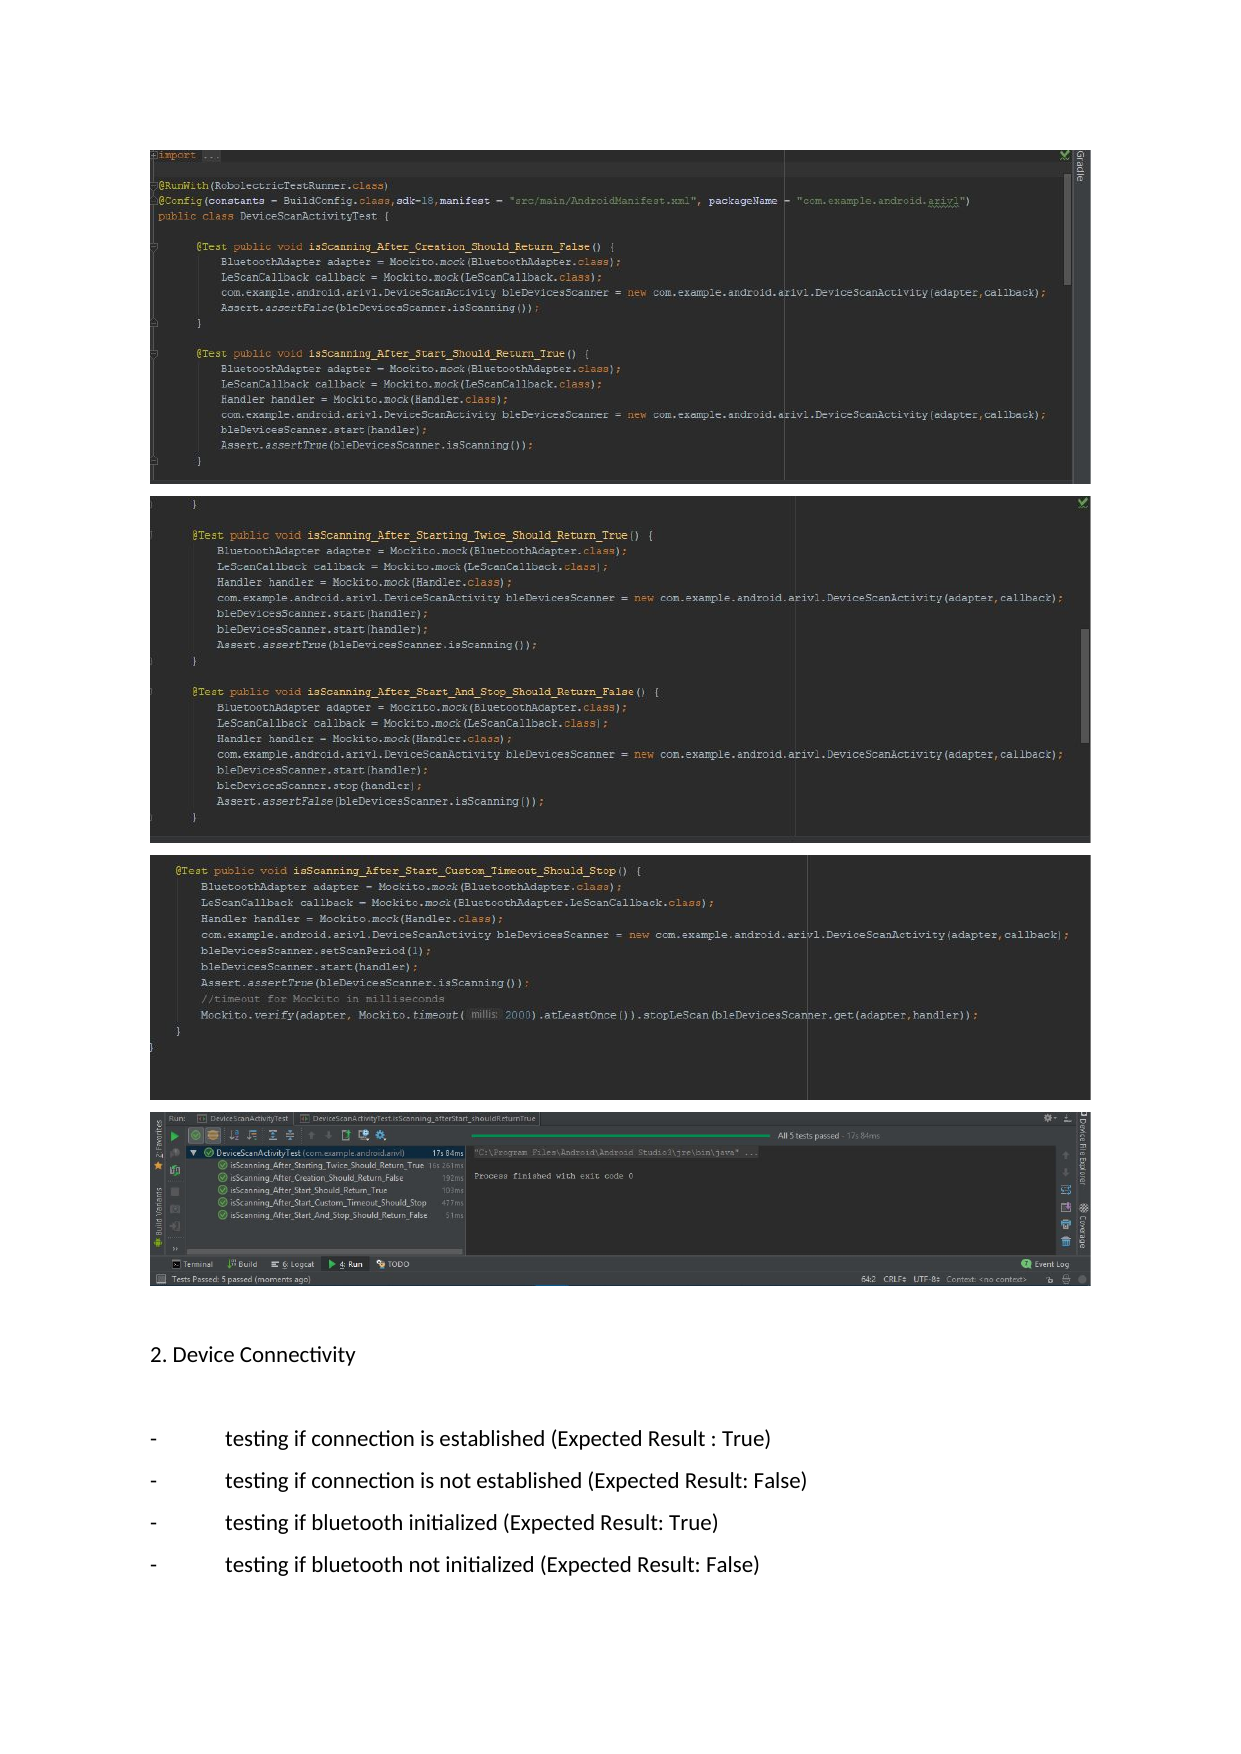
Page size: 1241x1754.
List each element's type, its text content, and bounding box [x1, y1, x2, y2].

text - testing if connection is established (Expected Result : True) [150, 1424, 1090, 1452]
text - testing if bluetooth initialized (Expected Result: True) [150, 1508, 1090, 1536]
text - testing if connection is not established (Expected Result: False) [150, 1466, 1090, 1494]
text - testing if bluetooth not initialized (Expected Result: False) [150, 1550, 1090, 1578]
picture [150, 496, 1091, 843]
picture [150, 855, 1091, 1100]
picture [150, 150, 1091, 484]
text 2. Device Connectivity [150, 1340, 1090, 1368]
picture [150, 1112, 1091, 1286]
